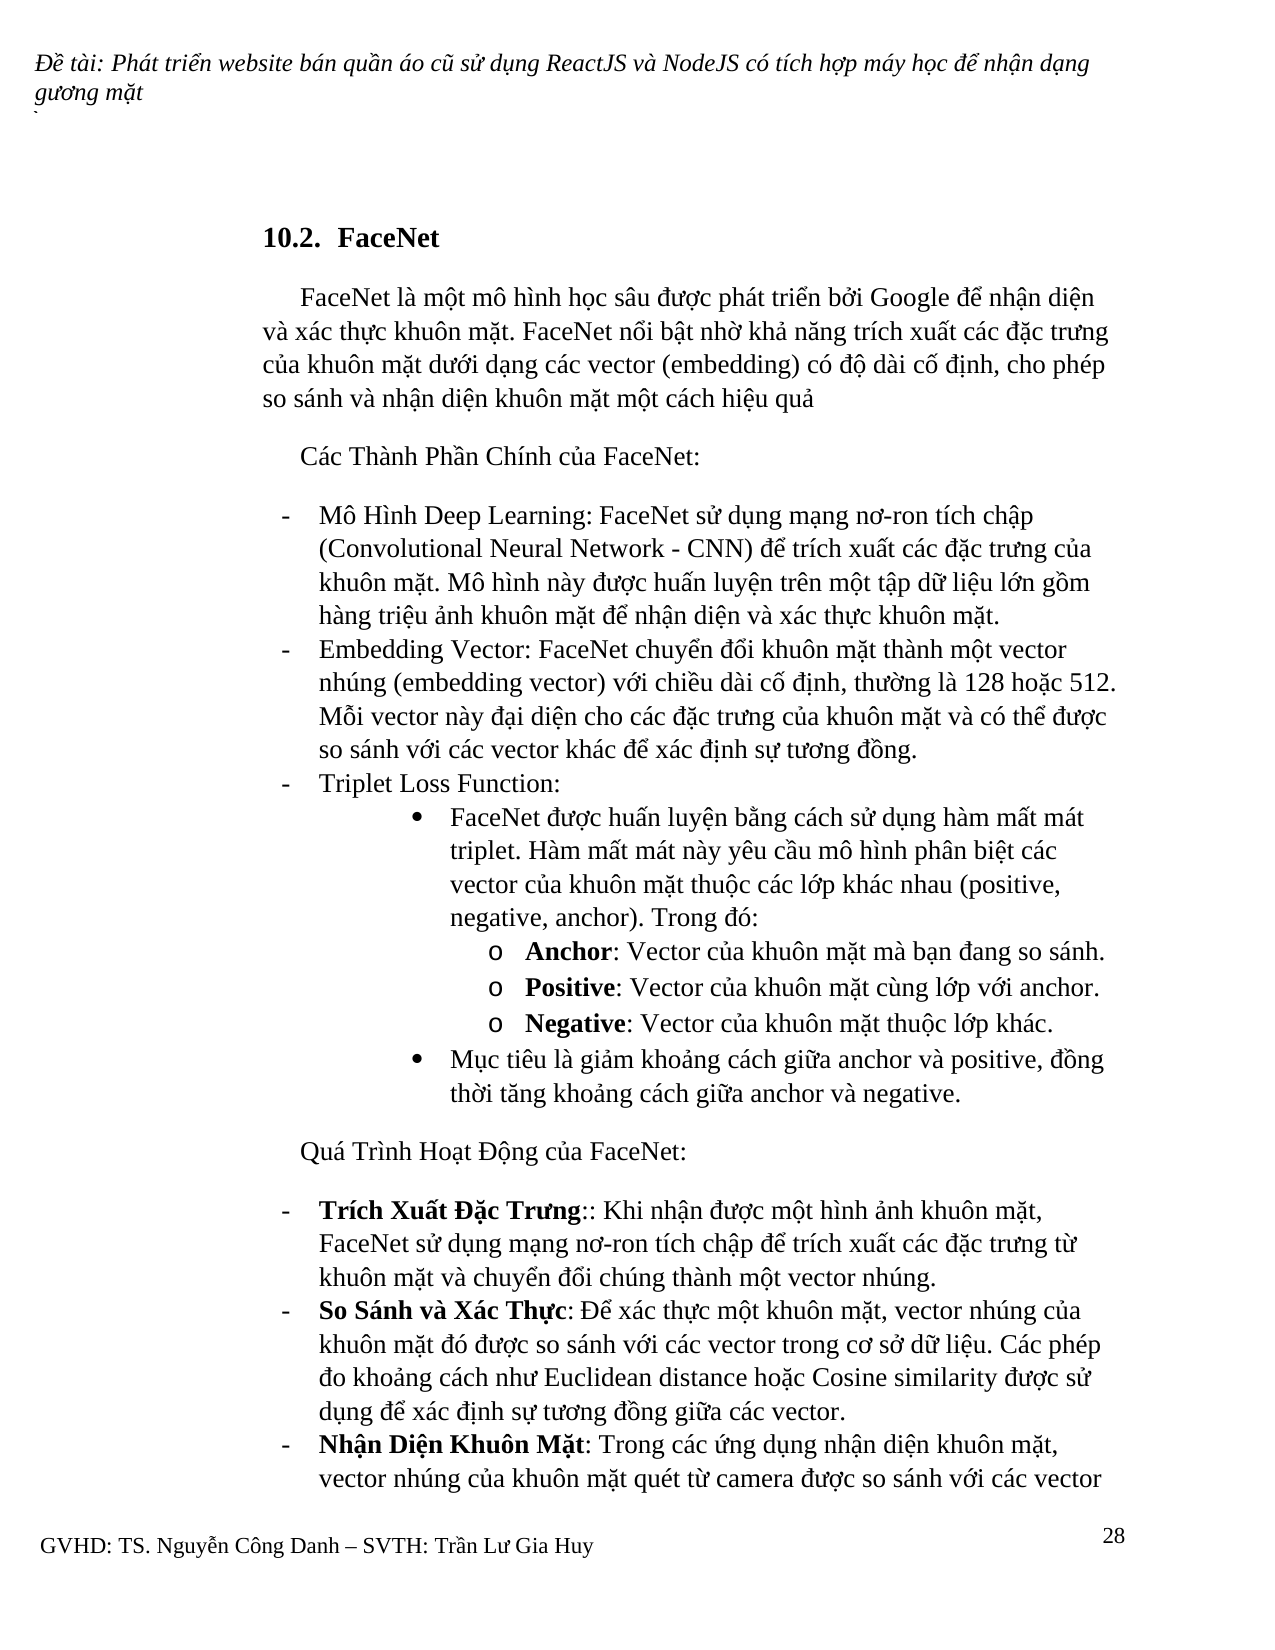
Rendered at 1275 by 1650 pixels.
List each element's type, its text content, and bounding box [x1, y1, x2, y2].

list Mô Hình Deep Learning: FaceNet sử dụng mạng nơ-ron tích chập (Convolutional Neural Network - CNN) để trích xuất các đặc trưng của khuôn mặt. Mô hình này được huấn luyện trên một tập dữ liệu lớn gồm hàng triệu ảnh khuôn mặt để nhận diện và xác thực khuôn mặt. [281, 499, 1125, 631]
list FaceNet được huấn luyện bằng cách sử dụng hàm mất mát triplet. Hàm mất mát này yêu cầu mô hình phân biệt các vector của khuôn mặt thuộc các lớp khác nhau (positive, negative, anchor). Trong đó: [412, 801, 1125, 932]
list Trích Xuất Đặc Trưng:: Khi nhận được một hình ảnh khuôn mặt, FaceNet sử dụng mạng nơ-ron tích chập để trích xuất các đặc trưng từ khuôn mặt và chuyển đổi chúng thành một vector nhúng. [281, 1194, 1125, 1292]
list Negative: Vector của khuôn mặt thuộc lớp khác. [487, 1007, 1125, 1040]
text FaceNet là một mô hình học sâu được phát triển bởi Google để nhận diện và xác thực khuôn mặt. FaceNet nổi bật nhờ khả năng trích xuất các đặc trưng của khuôn mặt dưới dạng các vector (embedding) có độ dài cố định, cho phép so sánh và nhận diện khuôn mặt một cách hiệu quả [262, 281, 1125, 413]
text Quá Trình Hoạt Động của FaceNet: [300, 1135, 1125, 1166]
list Mục tiêu là giảm khoảng cách giữa anchor và positive, đồng thời tăng khoảng cách giữa anchor và negative. [412, 1043, 1125, 1108]
text Các Thành Phần Chính của FaceNet: [262, 440, 1125, 471]
list Positive: Vector của khuôn mặt cùng lớp với anchor. [487, 971, 1125, 1004]
list Embedding Vector: FaceNet chuyển đổi khuôn mặt thành một vector nhúng (embedding vector) với chiều dài cố định, thường là 128 hoặc 512. Mỗi vector này đại diện cho các đặc trưng của khuôn mặt và có thể được so sánh với các vector khác để xác định sự tương đồng. [281, 633, 1125, 765]
list So Sánh và Xác Thực: Để xác thực một khuôn mặt, vector nhúng của khuôn mặt đó được so sánh với các vector trong cơ sở dữ liệu. Các phép đo khoảng cách như Euclidean distance hoặc Cosine similarity được sử dụng để xác định sự tương đồng giữa các vector. [281, 1294, 1125, 1426]
list FaceNet [262, 220, 1125, 253]
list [281, 1428, 1125, 1493]
list Triplet Loss Function: [281, 767, 1125, 798]
list Anchor: Vector của khuôn mặt mà bạn đang so sánh. [487, 935, 1125, 968]
